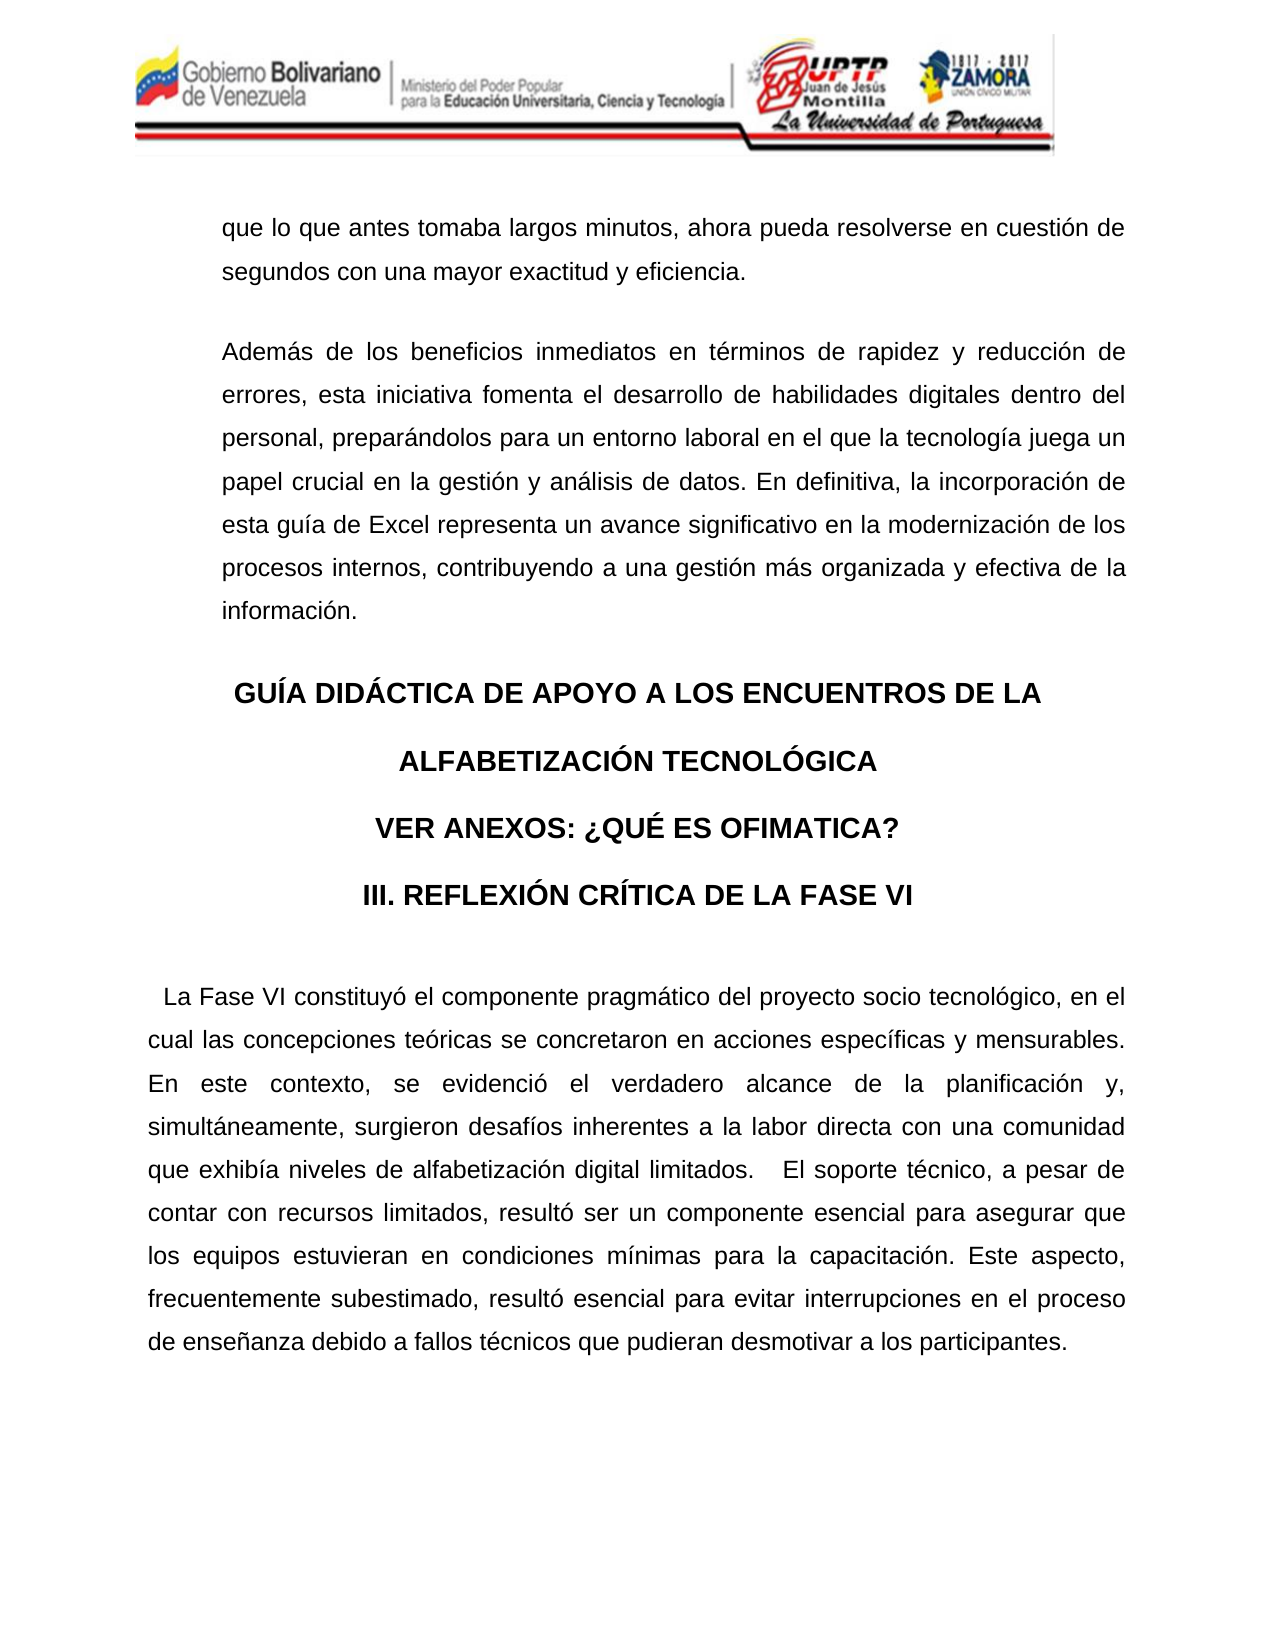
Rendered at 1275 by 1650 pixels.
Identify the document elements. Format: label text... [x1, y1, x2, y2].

subtitle Guía didáctica de apoyo a los encuentros de la alfabetización tecnológica [149, 676, 1127, 777]
text Además de los beneficios inmediatos en términos de rapidez y reducción de errores, esta iniciativa fomenta el desarrollo de habilidades digitales dentro del personal, preparándolos para un entorno laboral en el que la tecnología juega un papel crucial en la gestión y análisis de datos. En definitiva, la incorporación de esta guía de Excel representa un avance significativo en la modernización de los procesos internos, contribuyendo a una gestión más organizada y efectiva de la información. [222, 337, 1127, 624]
subtitle iii. Reflexión Crítica de la Fase VI [149, 878, 1127, 911]
picture [135, 34, 1056, 158]
text La Fase VI constituyó el componente pragmático del proyecto socio tecnológico, en el cual las concepciones teóricas se concretaron en acciones específicas y mensurables. En este contexto, se evidenció el verdadero alcance de la planificación y, simultáneamente, surgieron desafíos inherentes a la labor directa con una comunidad que exhibía niveles de alfabetización digital limitados. El soporte técnico, a pesar de contar con recursos limitados, resultó ser un componente esencial para asegurar que los equipos estuvieran en condiciones mínimas para la capacitación. Este aspecto, frecuentemente subestimado, resultó esencial para evitar interrupciones en el proceso de enseñanza debido a fallos técnicos que pudieran desmotivar a los participantes. [148, 982, 1127, 1356]
subtitle VER ANEXOS: ¿Qué es ofimatica? [148, 811, 1127, 844]
